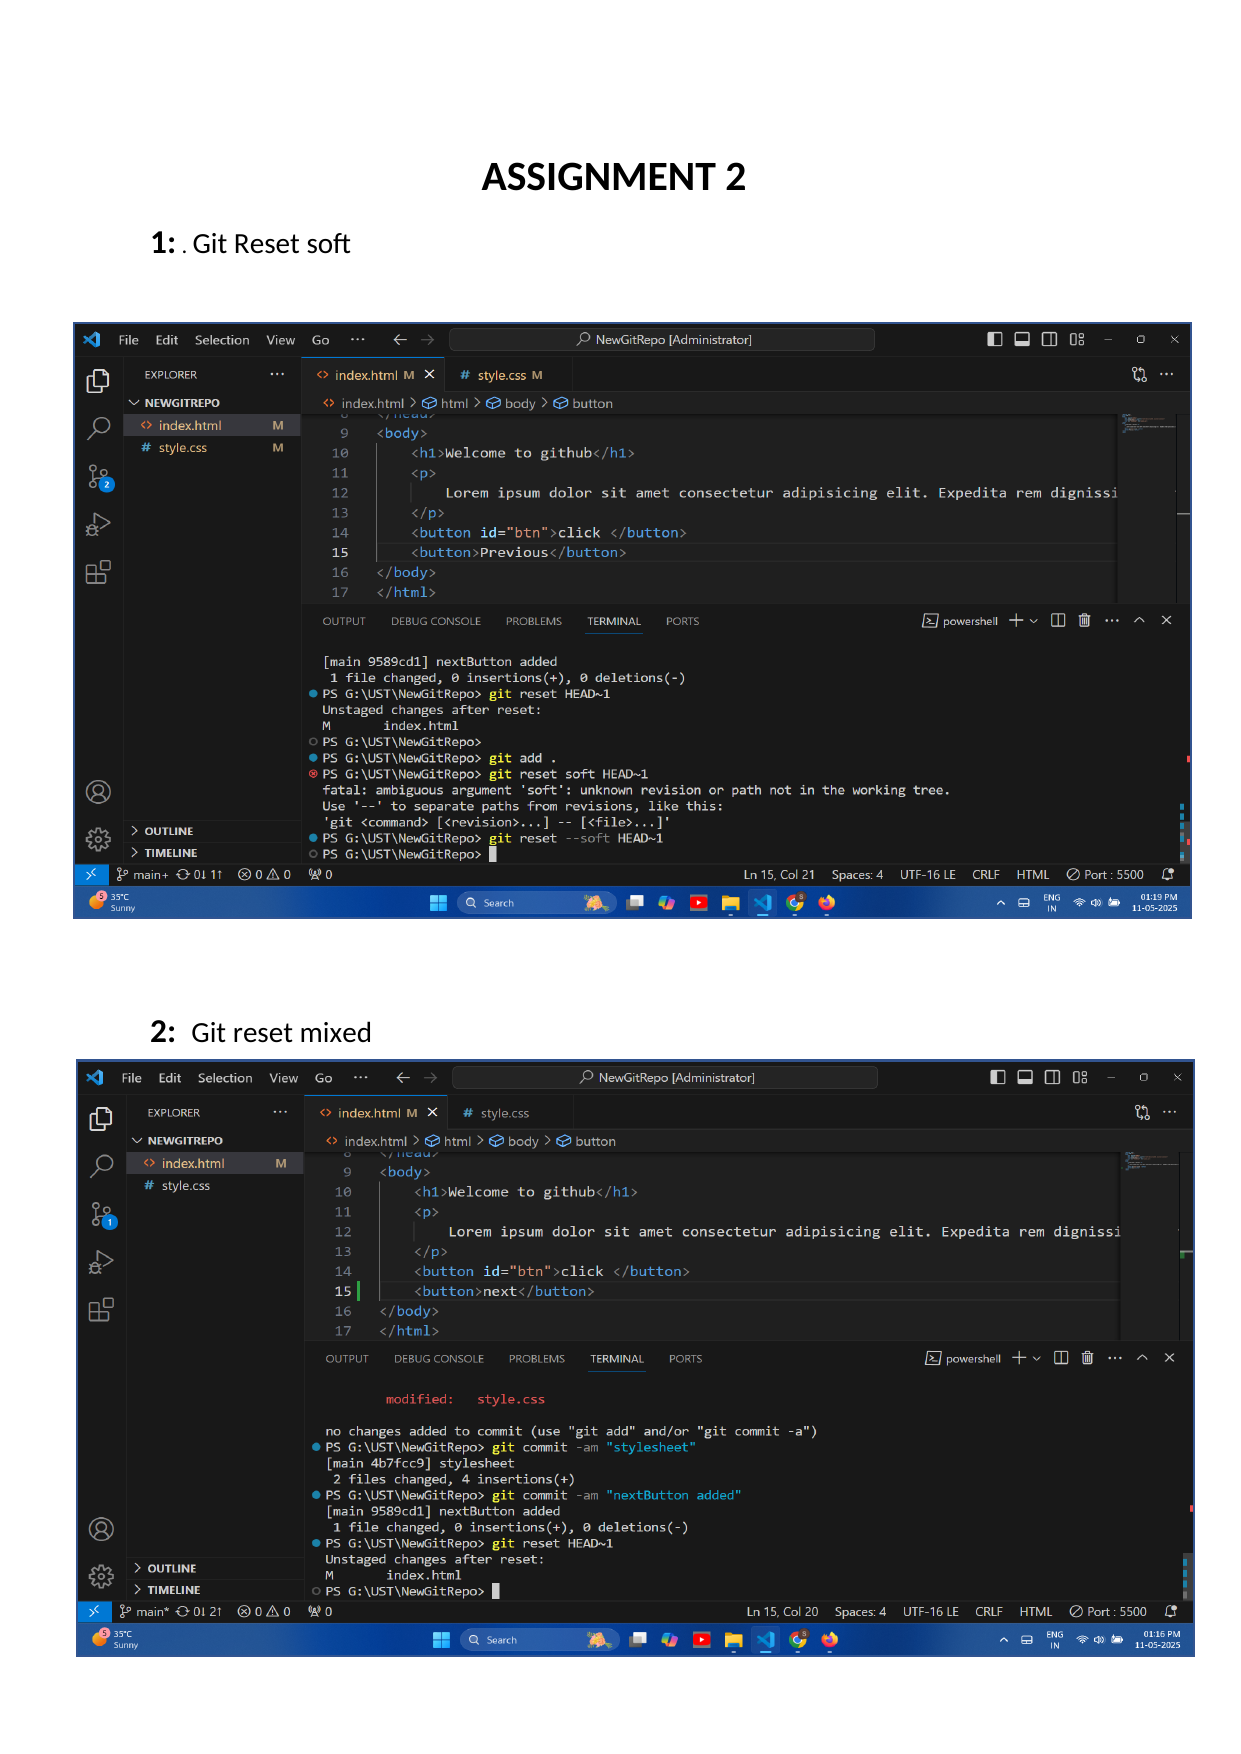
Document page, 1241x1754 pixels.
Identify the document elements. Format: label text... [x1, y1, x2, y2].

text 2: Git reset mixed [150, 1010, 1090, 1050]
text ASSIGNMENT 2 [150, 150, 1090, 201]
text 1: . Git Reset soft [150, 222, 1090, 262]
picture [78, 1062, 1193, 1655]
picture [75, 324, 1190, 917]
